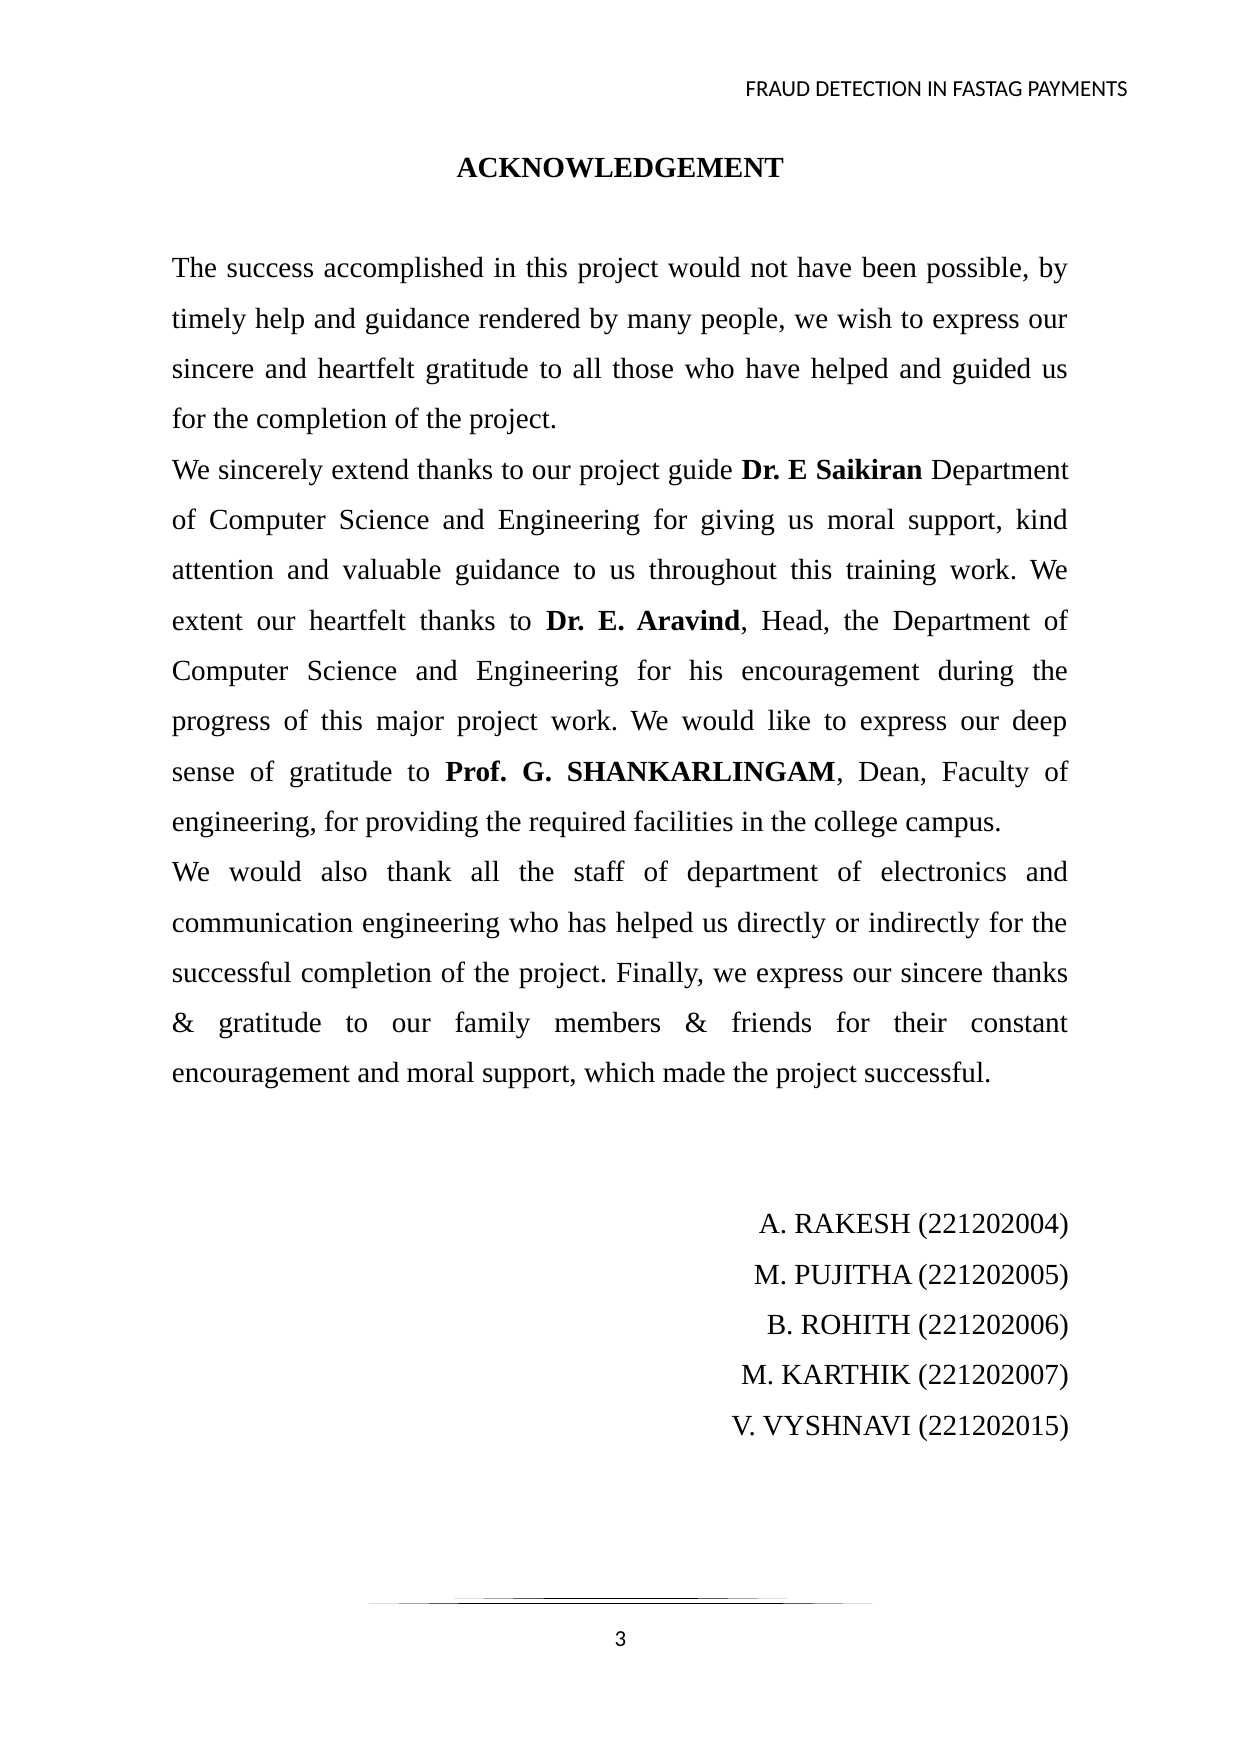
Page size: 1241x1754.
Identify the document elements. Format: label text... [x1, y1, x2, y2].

text M. PUJITHA (221202005) [172, 1257, 1069, 1290]
text V. VYSHNAVI (221202015) [172, 1408, 1069, 1441]
text We would also thank all the staff of department of electronics and communication engineering who has helped us directly or indirectly for the successful completion of the project. Finally, we express our sincere thanks & gratitude to our family members & friends for their constant encouragement and moral support, which made the project successful. [172, 854, 1069, 1089]
text ACKNOWLEDGEMENT [112, 150, 1128, 183]
text A. RAKESH (221202004) [172, 1207, 1069, 1240]
text We sincerely extend thanks to our project guide Dr. E Saikiran Department of Computer Science and Engineering for giving us moral support, kind attention and valuable guidance to us throughout this training work. We extent our heartfelt thanks to Dr. E. Aravind, Head, the Department of Computer Science and Engineering for his encouragement during the progress of this major project work. We would like to express our deep sense of gratitude to Prof. G. SHANKARLINGAM, Dean, Faculty of engineering, for providing the required facilities in the college campus. [172, 452, 1069, 838]
text The success accomplished in this project would not have been possible, by timely help and guidance rendered by many people, we wish to express our sincere and heartfelt gratitude to all those who have helped and guided us for the completion of the project. [172, 251, 1069, 435]
text M. KARTHIK (221202007) [172, 1357, 1069, 1391]
text B. ROHITH (221202006) [172, 1307, 1069, 1341]
